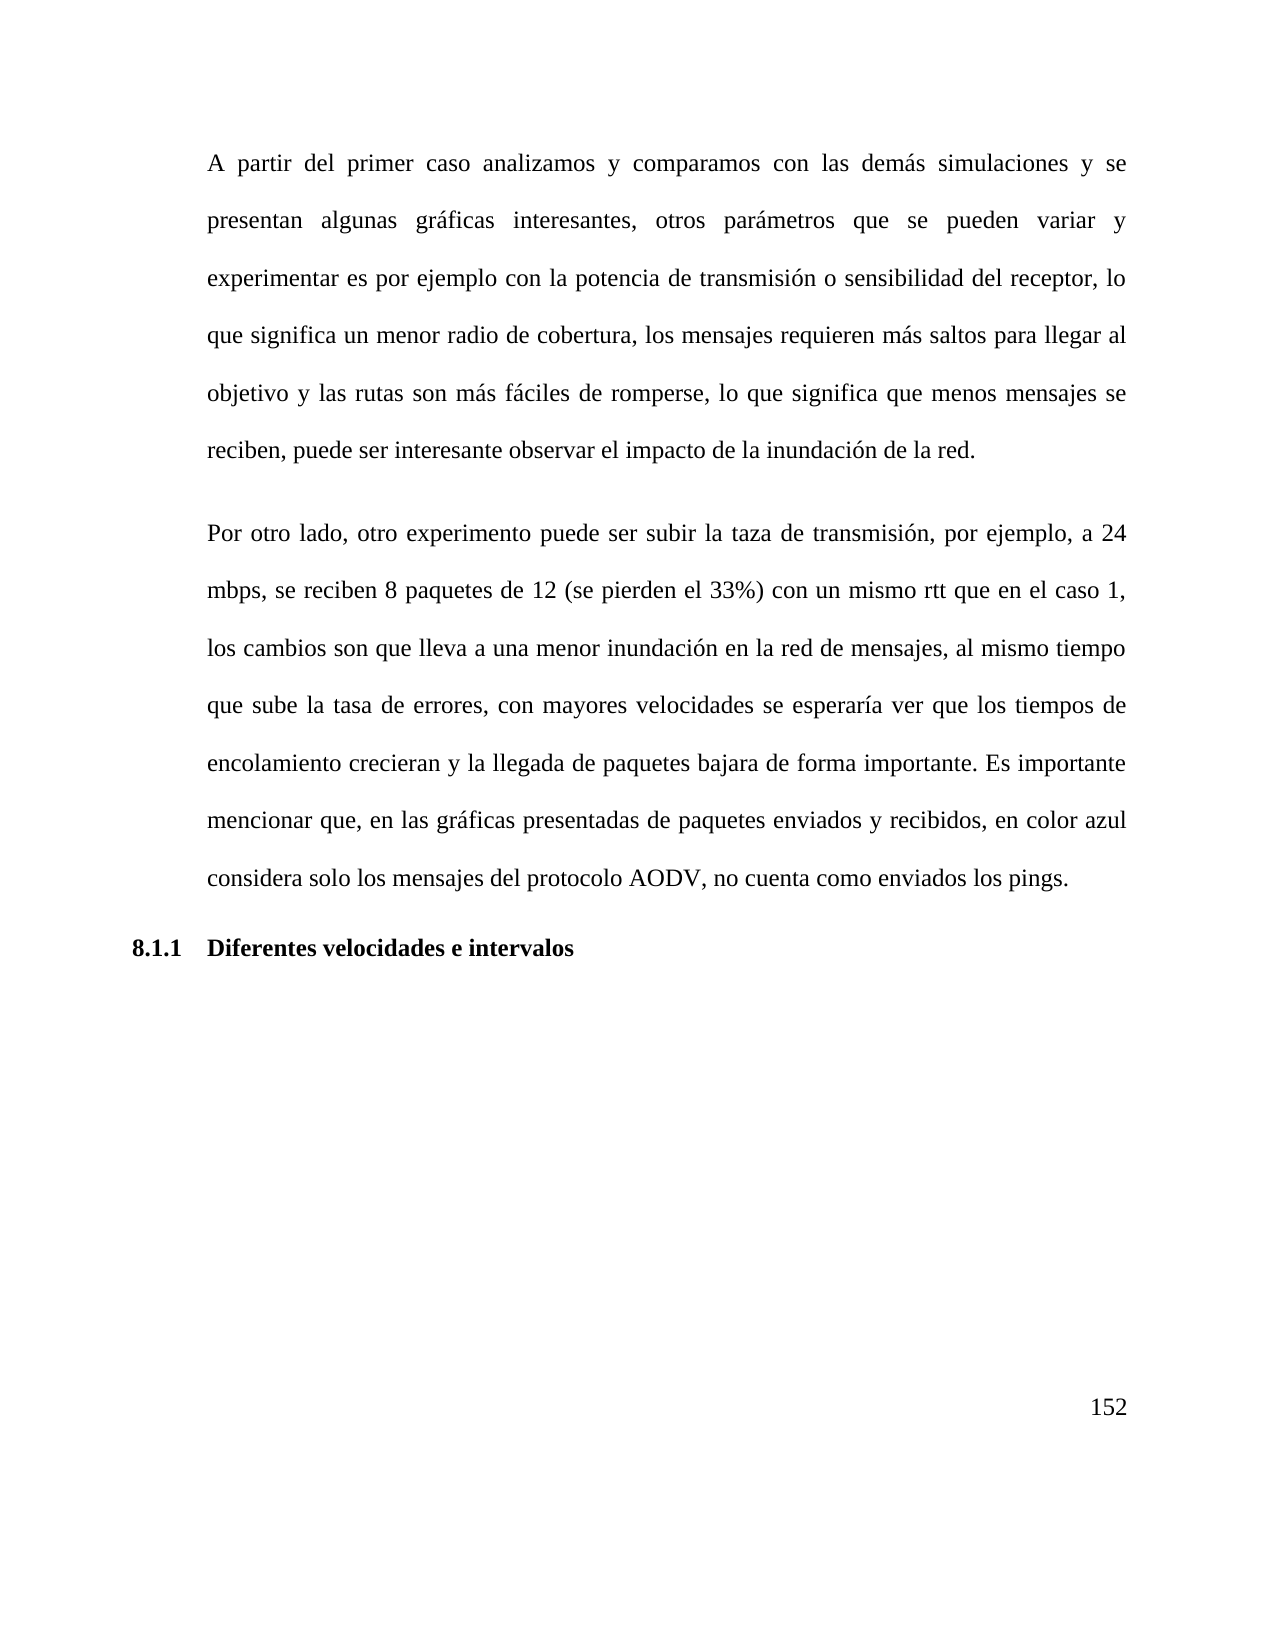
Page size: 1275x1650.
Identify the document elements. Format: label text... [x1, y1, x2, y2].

subtitle Diferentes velocidades e intervalos [132, 933, 1127, 961]
text Por otro lado, otro experimento puede ser subir la taza de transmisión, por ejemplo, a 24 mbps, se reciben 8 paquetes de 12 (se pierden el 33%) con un mismo rtt que en el caso 1, los cambios son que lleva a una menor inundación en la red de mensajes, al mismo tiempo que sube la tasa de errores, con mayores velocidades se esperaría ver que los tiempos de encolamiento crecieran y la llegada de paquetes bajara de forma importante. Es importante mencionar que, en las gráficas presentadas de paquetes enviados y recibidos, en color azul considera solo los mensajes del protocolo AODV, no cuenta como enviados los pings. [207, 518, 1127, 891]
text A partir del primer caso analizamos y comparamos con las demás simulaciones y se presentan algunas gráficas interesantes, otros parámetros que se pueden variar y experimentar es por ejemplo con la potencia de transmisión o sensibilidad del receptor, lo que significa un menor radio de cobertura, los mensajes requieren más saltos para llegar al objetivo y las rutas son más fáciles de romperse, lo que significa que menos mensajes se reciben, puede ser interesante observar el impacto de la inundación de la red. [207, 148, 1127, 464]
